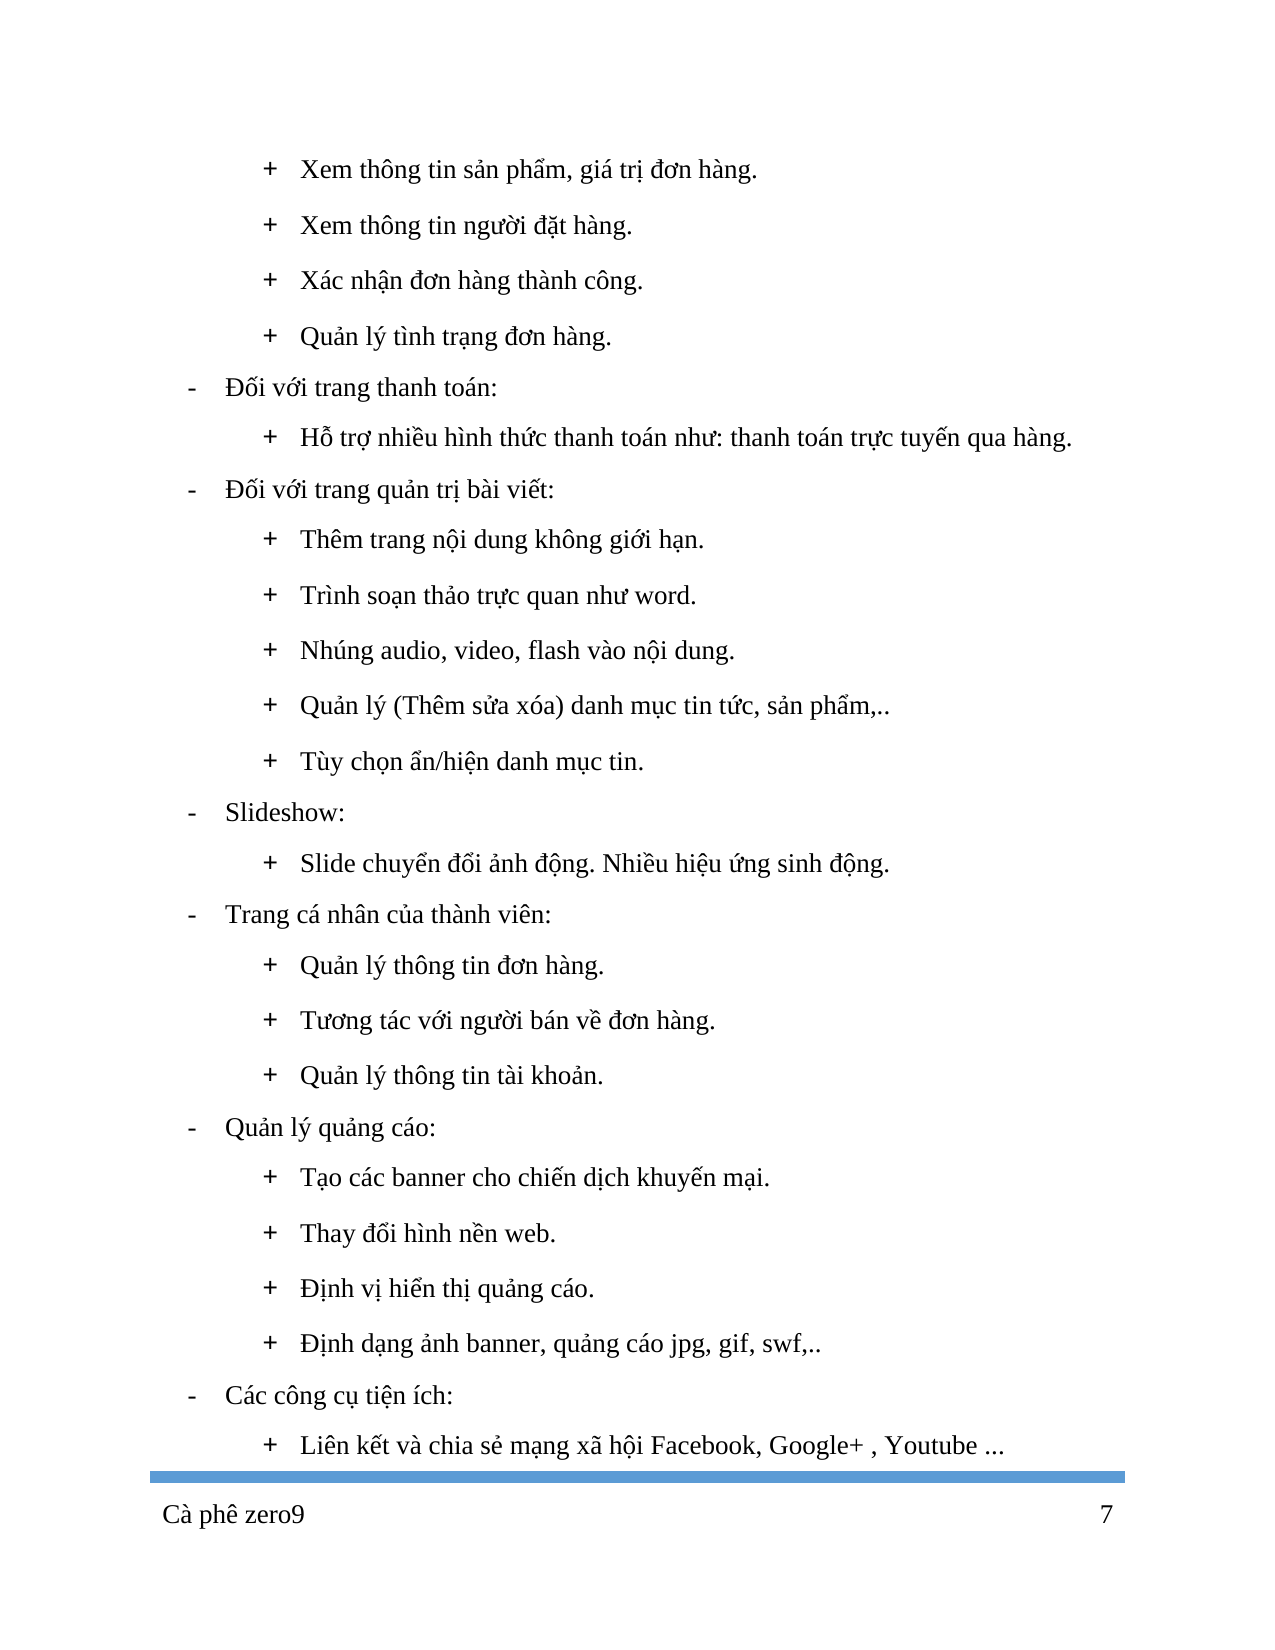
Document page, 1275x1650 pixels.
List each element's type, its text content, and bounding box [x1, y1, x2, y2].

list Quản lý quảng cáo: [187, 1111, 1125, 1142]
list Định dạng ảnh banner, quảng cáo jpg, gif, swf,.. [262, 1324, 1125, 1361]
list Tạo các banner cho chiến dịch khuyến mại. [262, 1158, 1125, 1194]
list Slideshow: [187, 796, 1125, 828]
list Quản lý thông tin đơn hàng. [262, 945, 1125, 982]
list Xem thông tin sản phẩm, giá trị đơn hàng. [262, 150, 1125, 187]
list Thay đổi hình nền web. [262, 1213, 1125, 1250]
list Quản lý thông tin tài khoản. [262, 1056, 1125, 1093]
list Định vị hiển thị quảng cáo. [262, 1268, 1125, 1305]
list Trình soạn thảo trực quan như word. [262, 575, 1125, 612]
list Các công cụ tiện ích: [187, 1379, 1125, 1410]
list Quản lý tình trạng đơn hàng. [262, 316, 1125, 353]
list Đối với trang quản trị bài viết: [187, 473, 1125, 504]
list Tùy chọn ẩn/hiện danh mục tin. [262, 741, 1125, 778]
list Thêm trang nội dung không giới hạn. [262, 520, 1125, 557]
list Xem thông tin người đặt hàng. [262, 205, 1125, 242]
list Xác nhận đơn hàng thành công. [262, 261, 1125, 297]
list Slide chuyển đổi ảnh động. Nhiều hiệu ứng sinh động. [262, 843, 1125, 880]
list Liên kết và chia sẻ mạng xã hội Facebook, Google+ , Youtube ... [262, 1426, 1125, 1462]
list Quản lý (Thêm sửa xóa) danh mục tin tức, sản phẩm,.. [262, 686, 1125, 723]
list Hỗ trợ nhiều hình thức thanh toán như: thanh toán trực tuyến qua hàng. [262, 418, 1125, 455]
list Đối với trang thanh toán: [187, 371, 1125, 402]
list Nhúng audio, video, flash vào nội dung. [262, 631, 1125, 667]
list Trang cá nhân của thành viên: [187, 898, 1125, 929]
list Tương tác với người bán về đơn hàng. [262, 1000, 1125, 1037]
